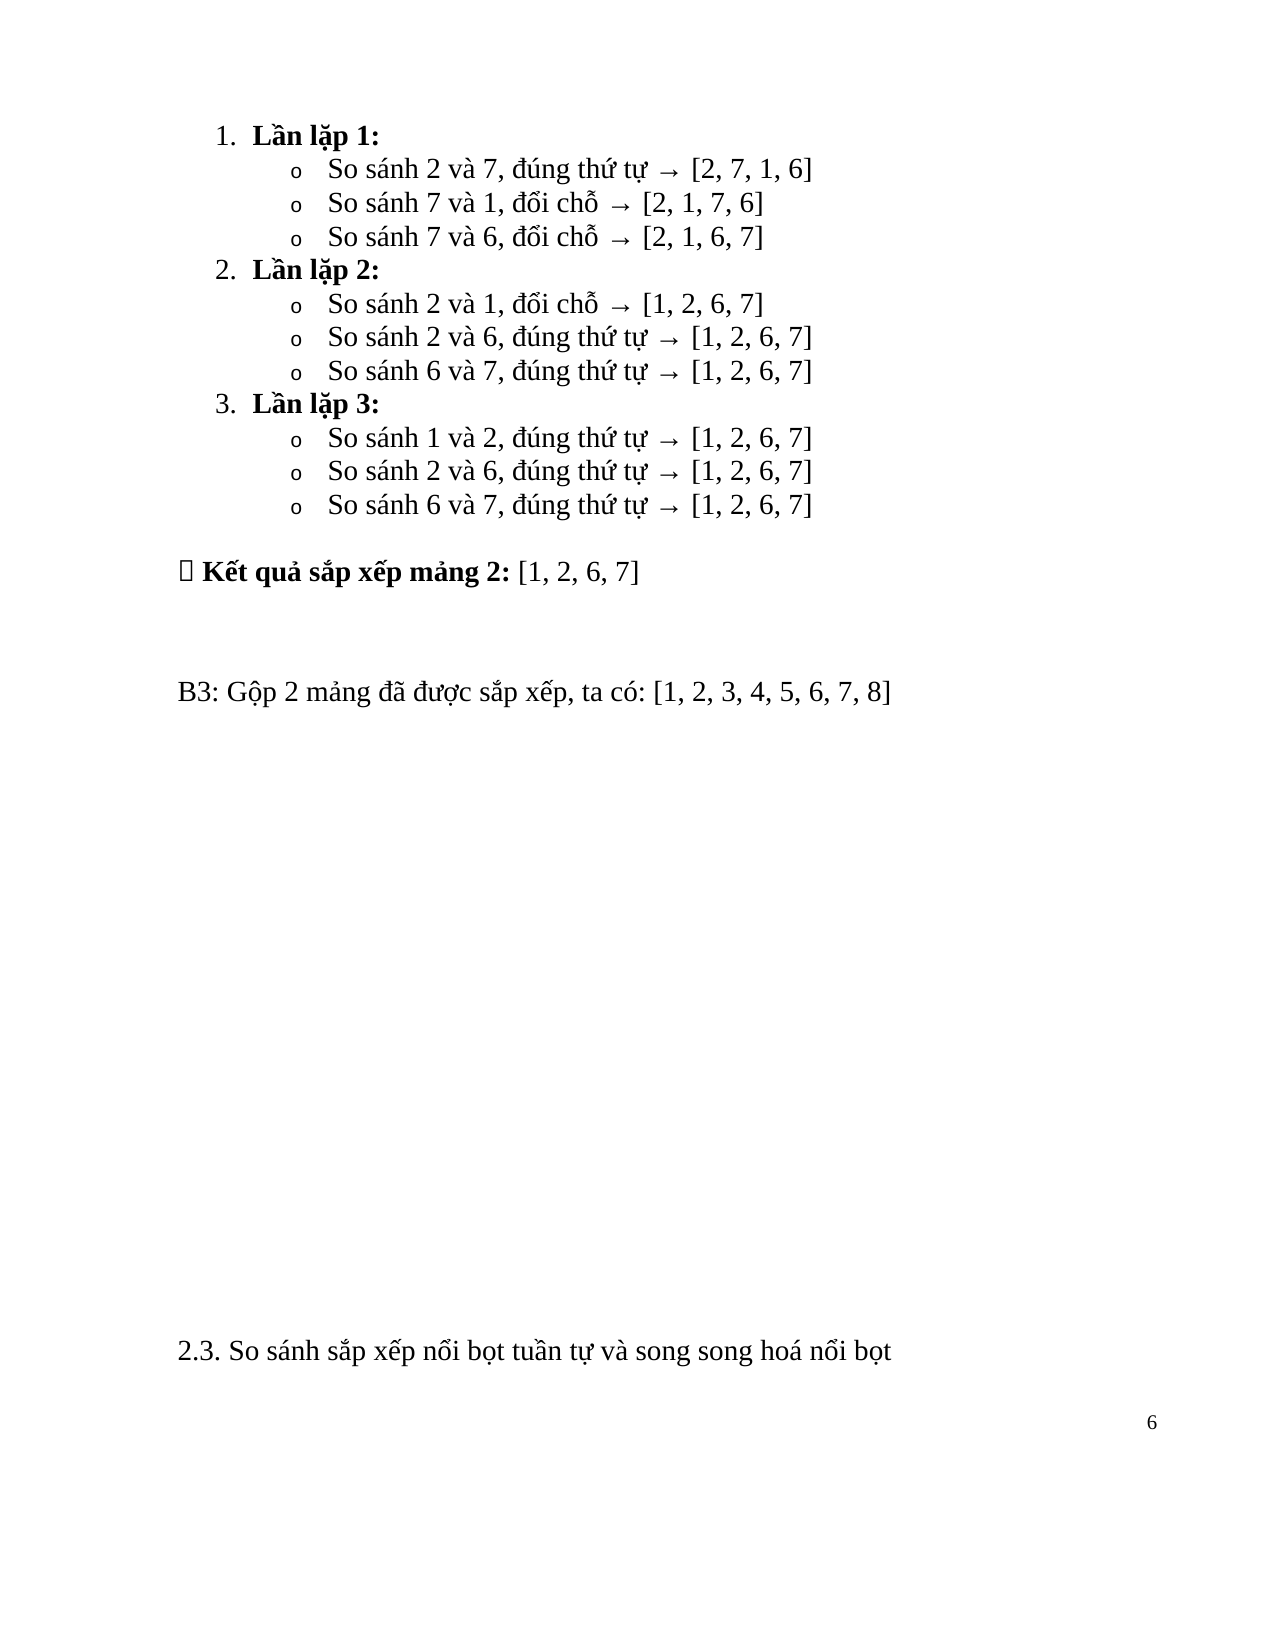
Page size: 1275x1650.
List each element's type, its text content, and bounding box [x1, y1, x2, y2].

text B3: Gộp 2 mảng đã được sắp xếp, ta có: [1, 2, 3, 4, 5, 6, 7, 8] [177, 674, 1157, 707]
list Lần lặp 2: [215, 252, 1157, 286]
text 2.3. So sánh sắp xếp nổi bọt tuần tự và song song hoá nổi bọt [177, 1333, 1157, 1367]
list So sánh 2 và 6, đúng thứ tự → [1, 2, 6, 7] [290, 453, 1157, 487]
list So sánh 6 và 7, đúng thứ tự → [1, 2, 6, 7] [290, 487, 1157, 521]
list So sánh 6 và 7, đúng thứ tự → [1, 2, 6, 7] [290, 353, 1157, 386]
list So sánh 2 và 6, đúng thứ tự → [1, 2, 6, 7] [290, 319, 1157, 353]
list So sánh 2 và 1, đổi chỗ → [1, 2, 6, 7] [290, 286, 1157, 319]
list So sánh 7 và 6, đổi chỗ → [2, 1, 6, 7] [290, 219, 1157, 252]
list So sánh 2 và 7, đúng thứ tự → [2, 7, 1, 6] [290, 152, 1157, 185]
text 💡 Kết quả sắp xếp mảng 2: [1, 2, 6, 7] [177, 550, 1157, 589]
list So sánh 1 và 2, đúng thứ tự → [1, 2, 6, 7] [290, 420, 1157, 453]
list Lần lặp 3: [215, 386, 1157, 420]
list So sánh 7 và 1, đổi chỗ → [2, 1, 7, 6] [290, 185, 1157, 219]
list Lần lặp 1: [215, 118, 1157, 152]
